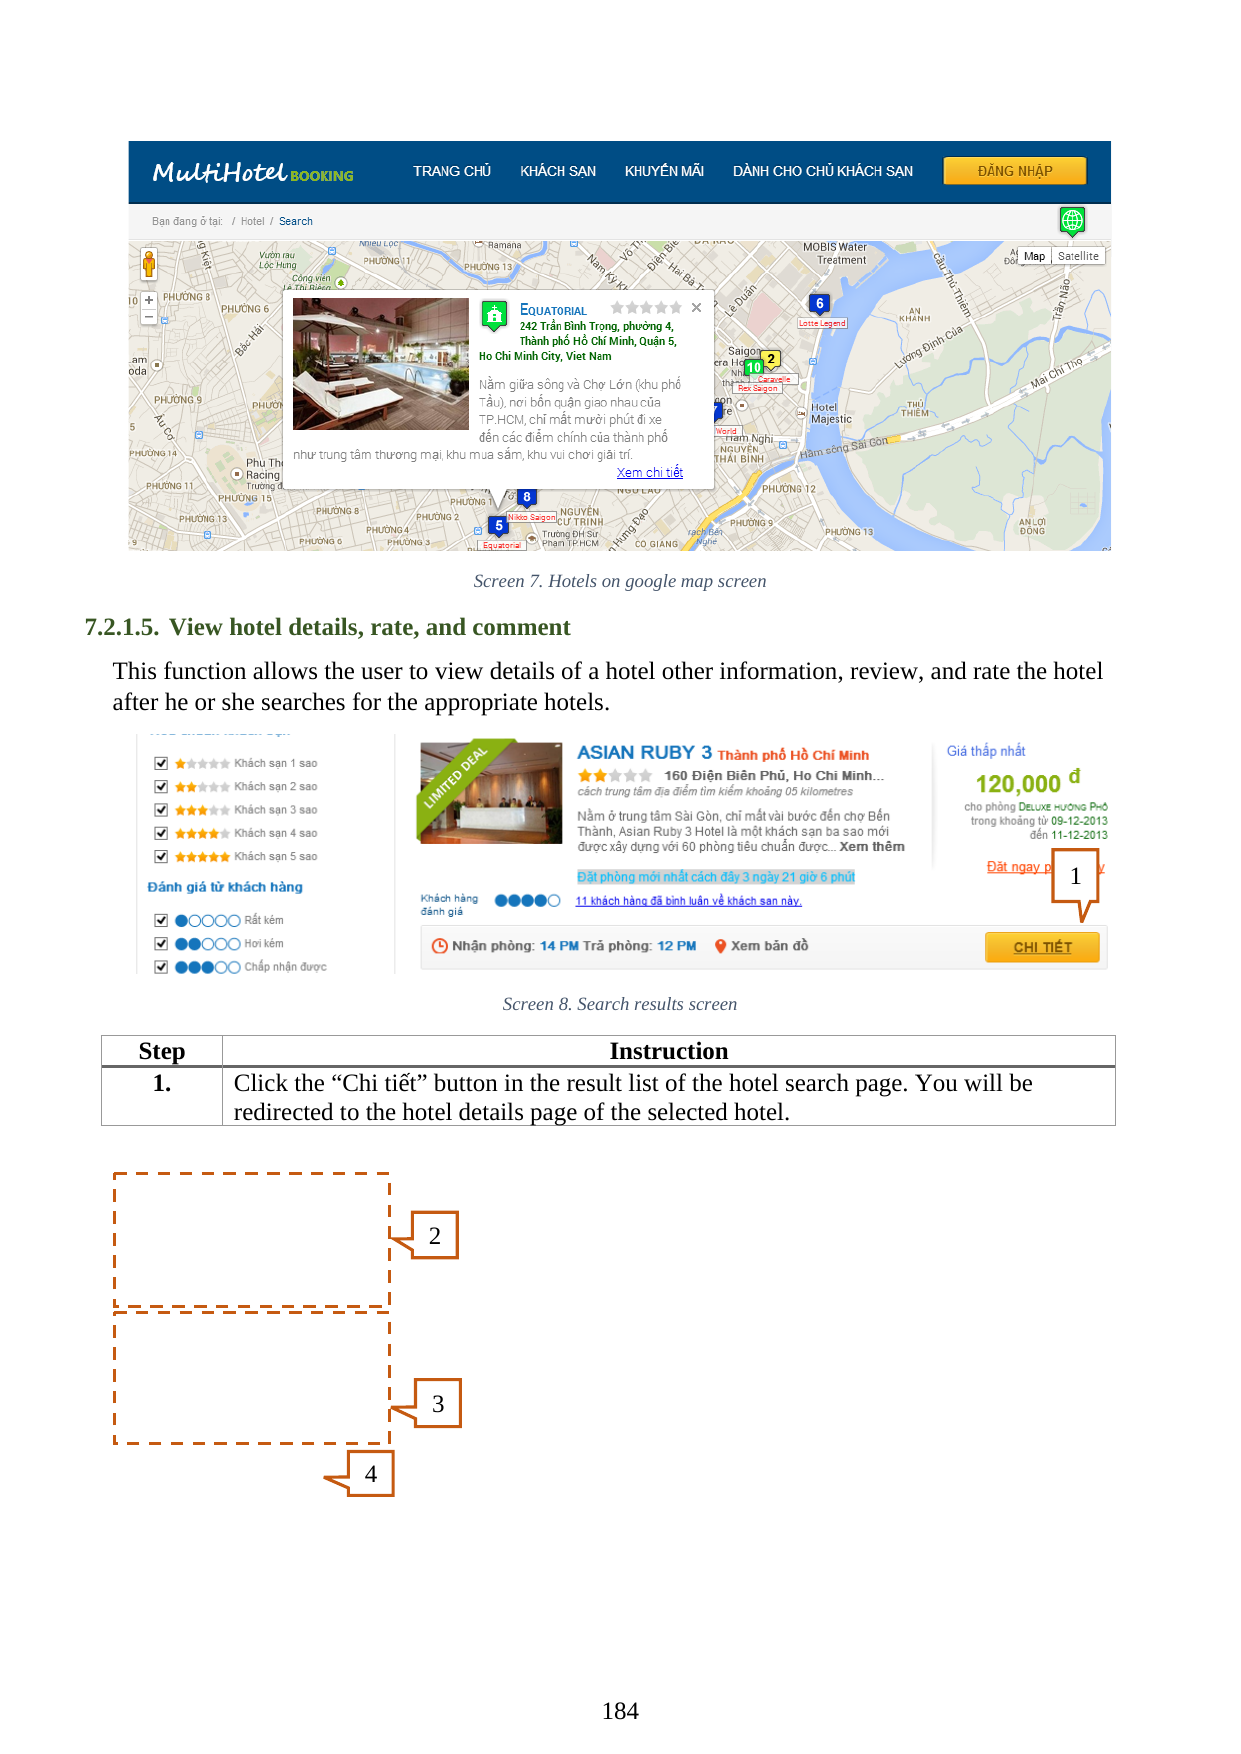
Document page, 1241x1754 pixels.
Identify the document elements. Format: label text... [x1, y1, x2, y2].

subtitle View hotel details, rate, and comment [159, 612, 1128, 641]
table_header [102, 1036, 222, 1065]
text This function allows the user to view details of a hotel other information, review, and rate the hotel after he or she searches for the appropriate hotels. [112, 656, 1128, 716]
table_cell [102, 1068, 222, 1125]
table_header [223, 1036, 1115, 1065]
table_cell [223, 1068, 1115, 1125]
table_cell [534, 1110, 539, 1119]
